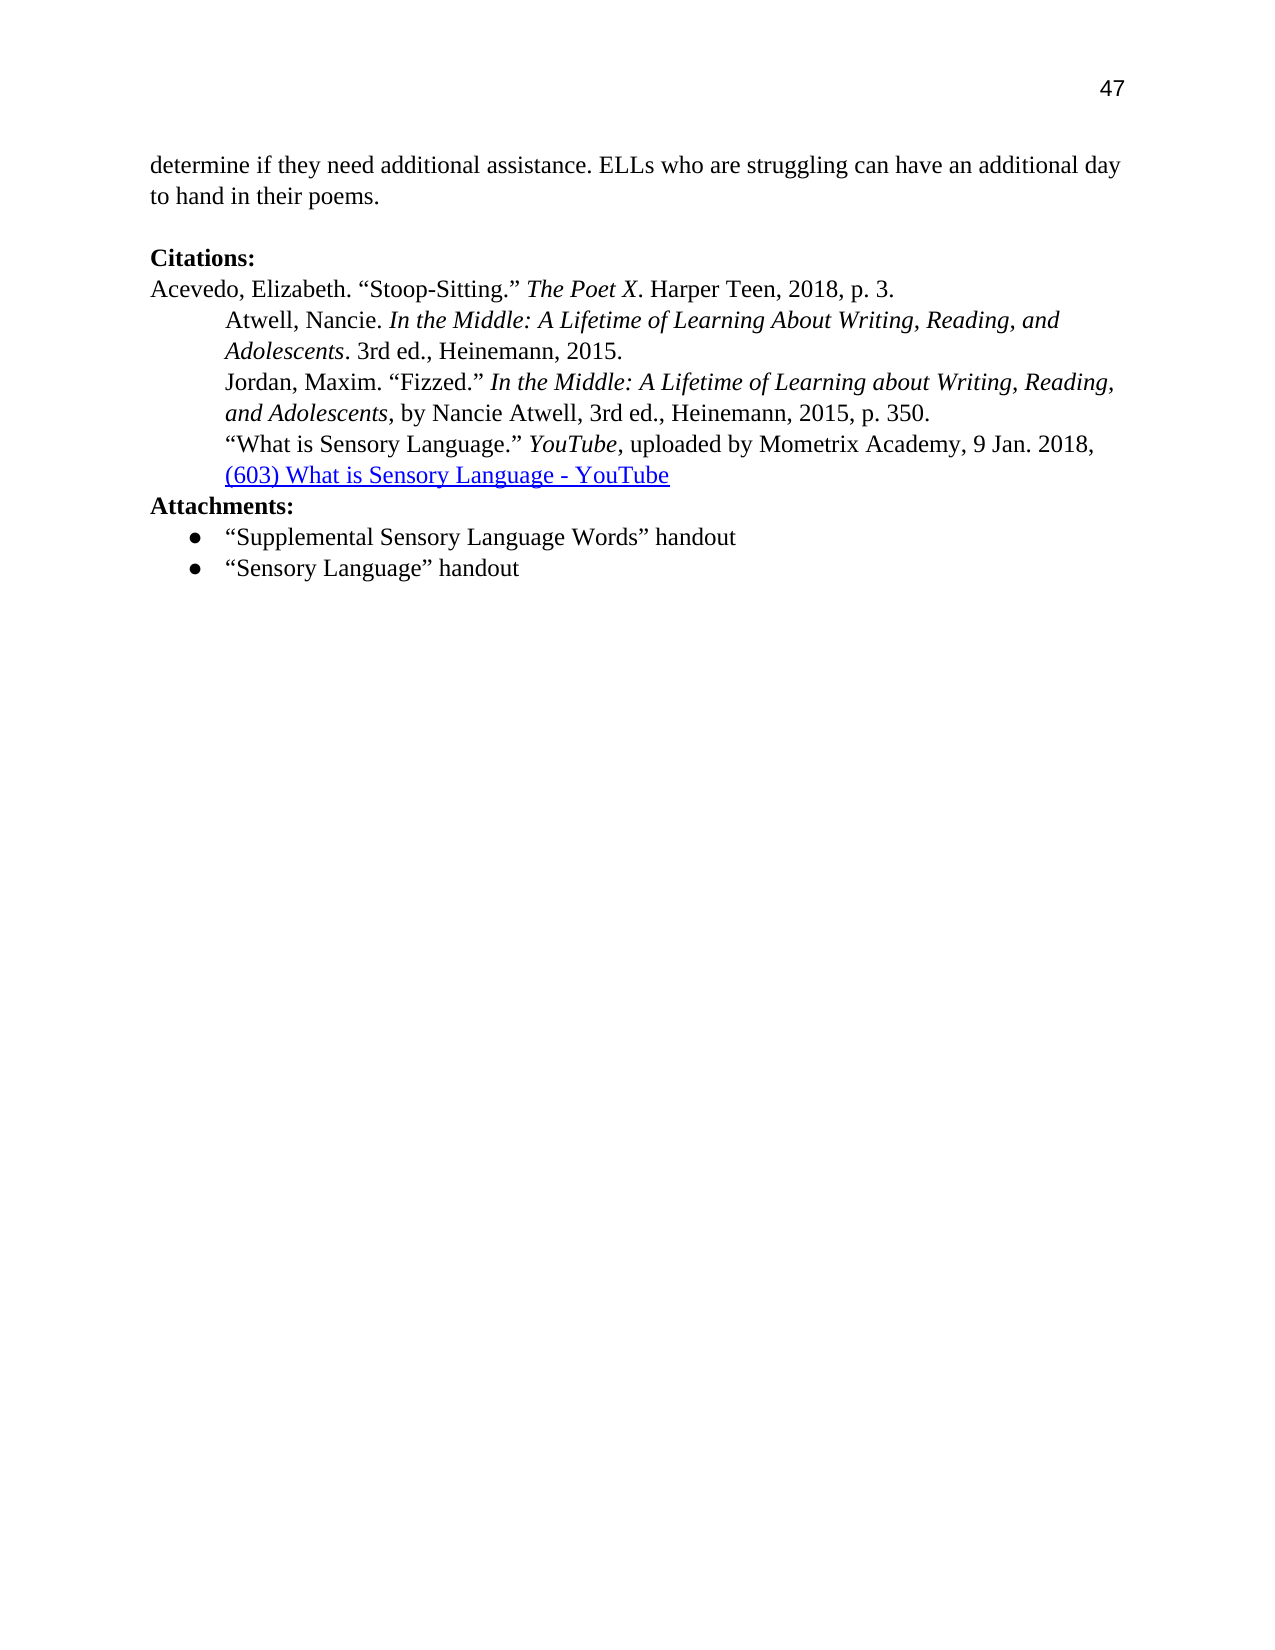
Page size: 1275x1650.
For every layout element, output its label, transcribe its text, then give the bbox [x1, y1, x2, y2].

text Attachments: [150, 491, 1125, 520]
text Atwell, Nancie. In the Middle: A Lifetime of Learning About Writing, Reading, and Adolescents. 3rd ed., Heinemann, 2015. [225, 305, 1125, 365]
text Citations: [150, 243, 1125, 272]
text Jordan, Maxim. “Fizzed.” In the Middle: A Lifetime of Learning about Writing, Reading, and Adolescents, by Nancie Atwell, 3rd ed., Heinemann, 2015, p. 350. [225, 367, 1125, 427]
list “Sensory Language” handout [187, 553, 1125, 582]
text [150, 150, 1125, 210]
list “Supplemental Sensory Language Words” handout [187, 522, 1125, 551]
text Acevedo, Elizabeth. “Stoop-Sitting.” The Poet X. Harper Teen, 2018, p. 3. [150, 274, 1125, 303]
text “What is Sensory Language.” YouTube, uploaded by Mometrix Academy, 9 Jan. 2018, (603) What is Sensory Language - YouTube [225, 429, 1125, 489]
